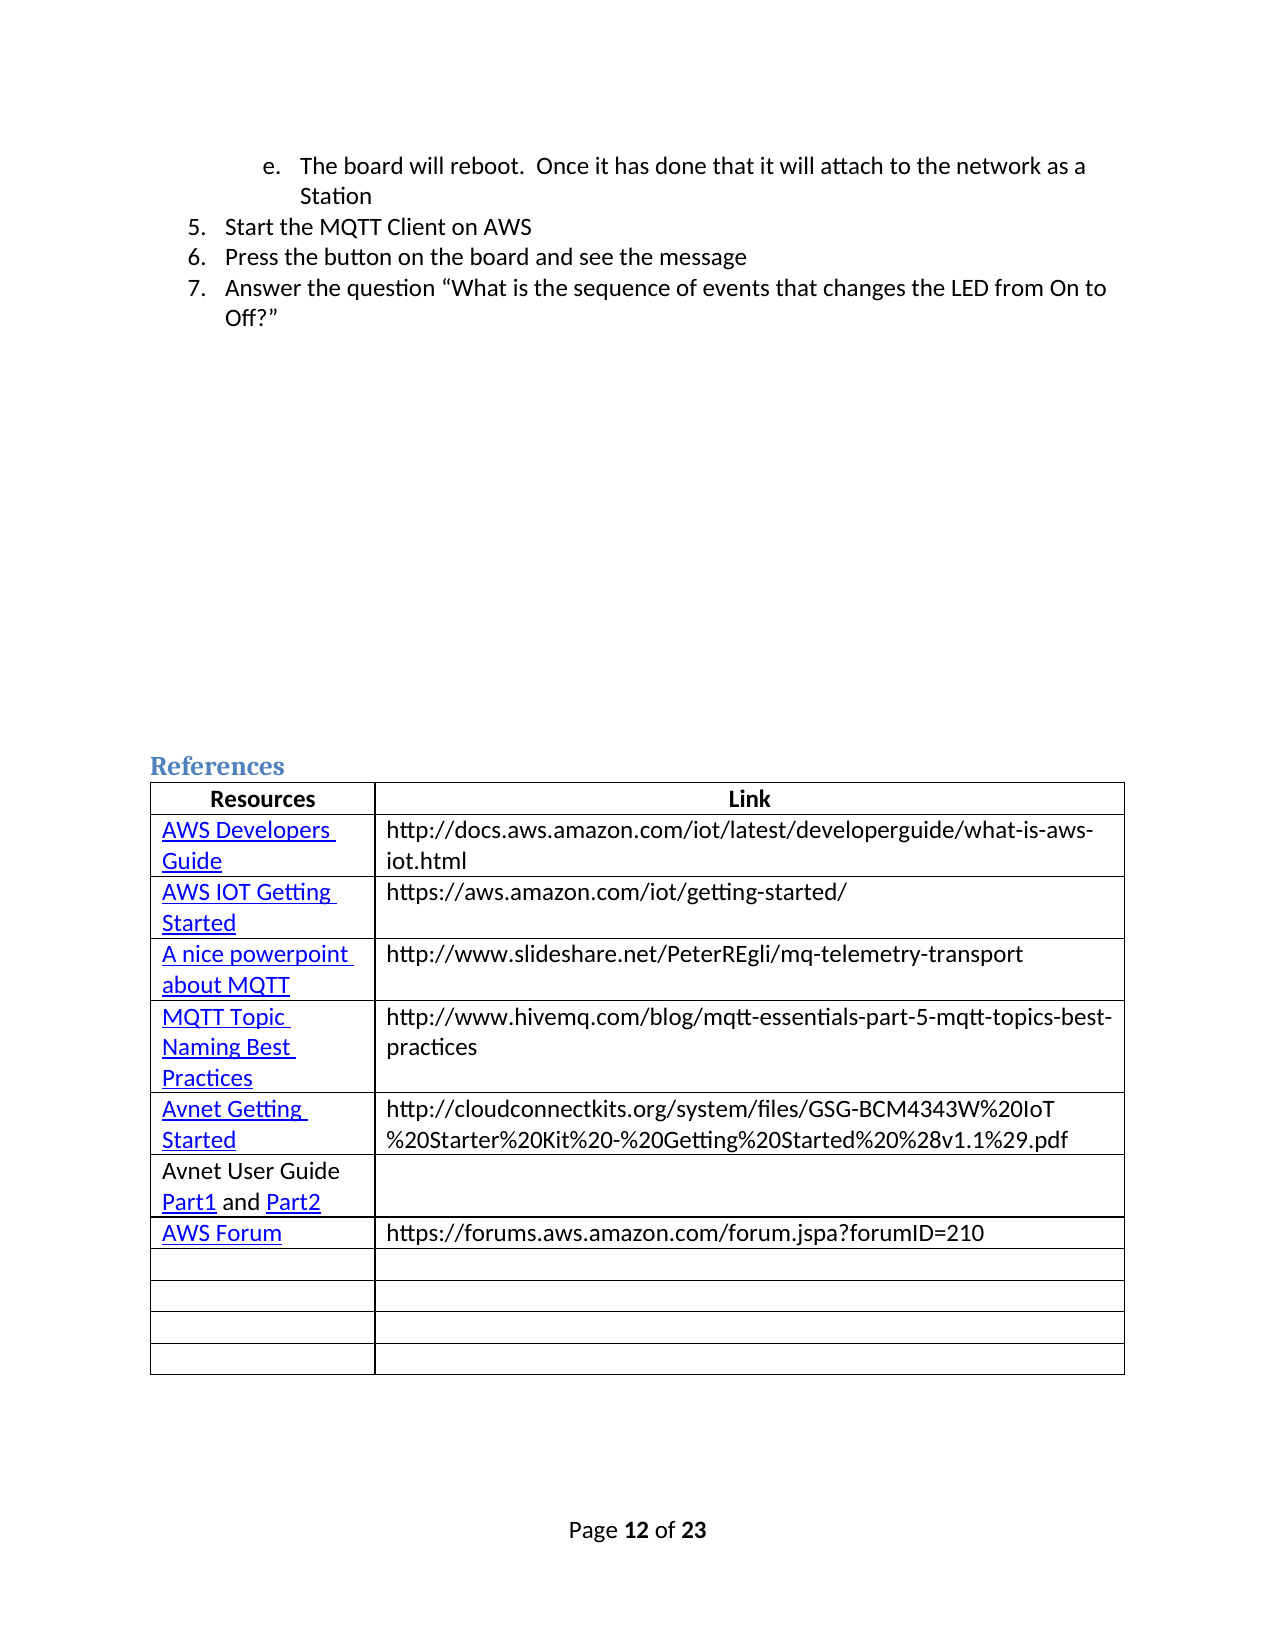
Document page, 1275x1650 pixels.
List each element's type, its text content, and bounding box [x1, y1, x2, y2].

table_cell AWS IOT Getting Started [151, 877, 374, 938]
table_cell [376, 1312, 1124, 1343]
table_cell Avnet Getting Started [151, 1093, 374, 1154]
list Answer the question “What is the sequence of events that changes the LED from On to Off?” [187, 272, 1125, 333]
subtitle References [150, 751, 1125, 782]
table_cell [376, 1281, 1124, 1311]
table_cell http://docs.aws.amazon.com/iot/latest/developerguide/what-is-aws-iot.html [376, 815, 1124, 876]
table_cell [151, 1249, 374, 1279]
table_cell http://www.slideshare.net/PeterREgli/mq-telemetry-transport [376, 939, 1124, 1000]
table_cell https://forums.aws.amazon.com/forum.jspa?forumID=210 [376, 1218, 1124, 1248]
list Start the MQTT Client on AWS [187, 211, 1125, 242]
table_cell http://cloudconnectkits.org/system/files/GSG-BCM4343W%20IoT%20Starter%20Kit%20-%20Getting%20Started%20%28v1.1%29.pdf [376, 1093, 1124, 1154]
table_cell https://aws.amazon.com/iot/getting-started/ [376, 877, 1124, 938]
table_cell http://www.hivemq.com/blog/mqtt-essentials-part-5-mqtt-topics-best-practices [376, 1001, 1124, 1092]
table_cell [376, 1249, 1124, 1279]
table_cell AWS Developers Guide [151, 815, 374, 876]
table_cell Avnet User Guide Part1 and Part2 [151, 1155, 374, 1216]
table_cell MQTT Topic Naming Best Practices [151, 1001, 374, 1092]
table_cell [151, 1312, 374, 1343]
table_cell AWS Forum [151, 1218, 374, 1248]
table_cell [376, 1155, 1124, 1216]
table_header Link [376, 783, 1124, 813]
list The board will reboot. Once it has done that it will attach to the network as a Station [262, 150, 1125, 211]
table_cell [151, 1344, 374, 1374]
table_cell A nice powerpoint about MQTT [151, 939, 374, 1000]
list Press the button on the board and see the message [187, 242, 1125, 272]
table_header Resources [151, 783, 374, 813]
table_cell [376, 1344, 1124, 1374]
table_cell [151, 1281, 374, 1311]
